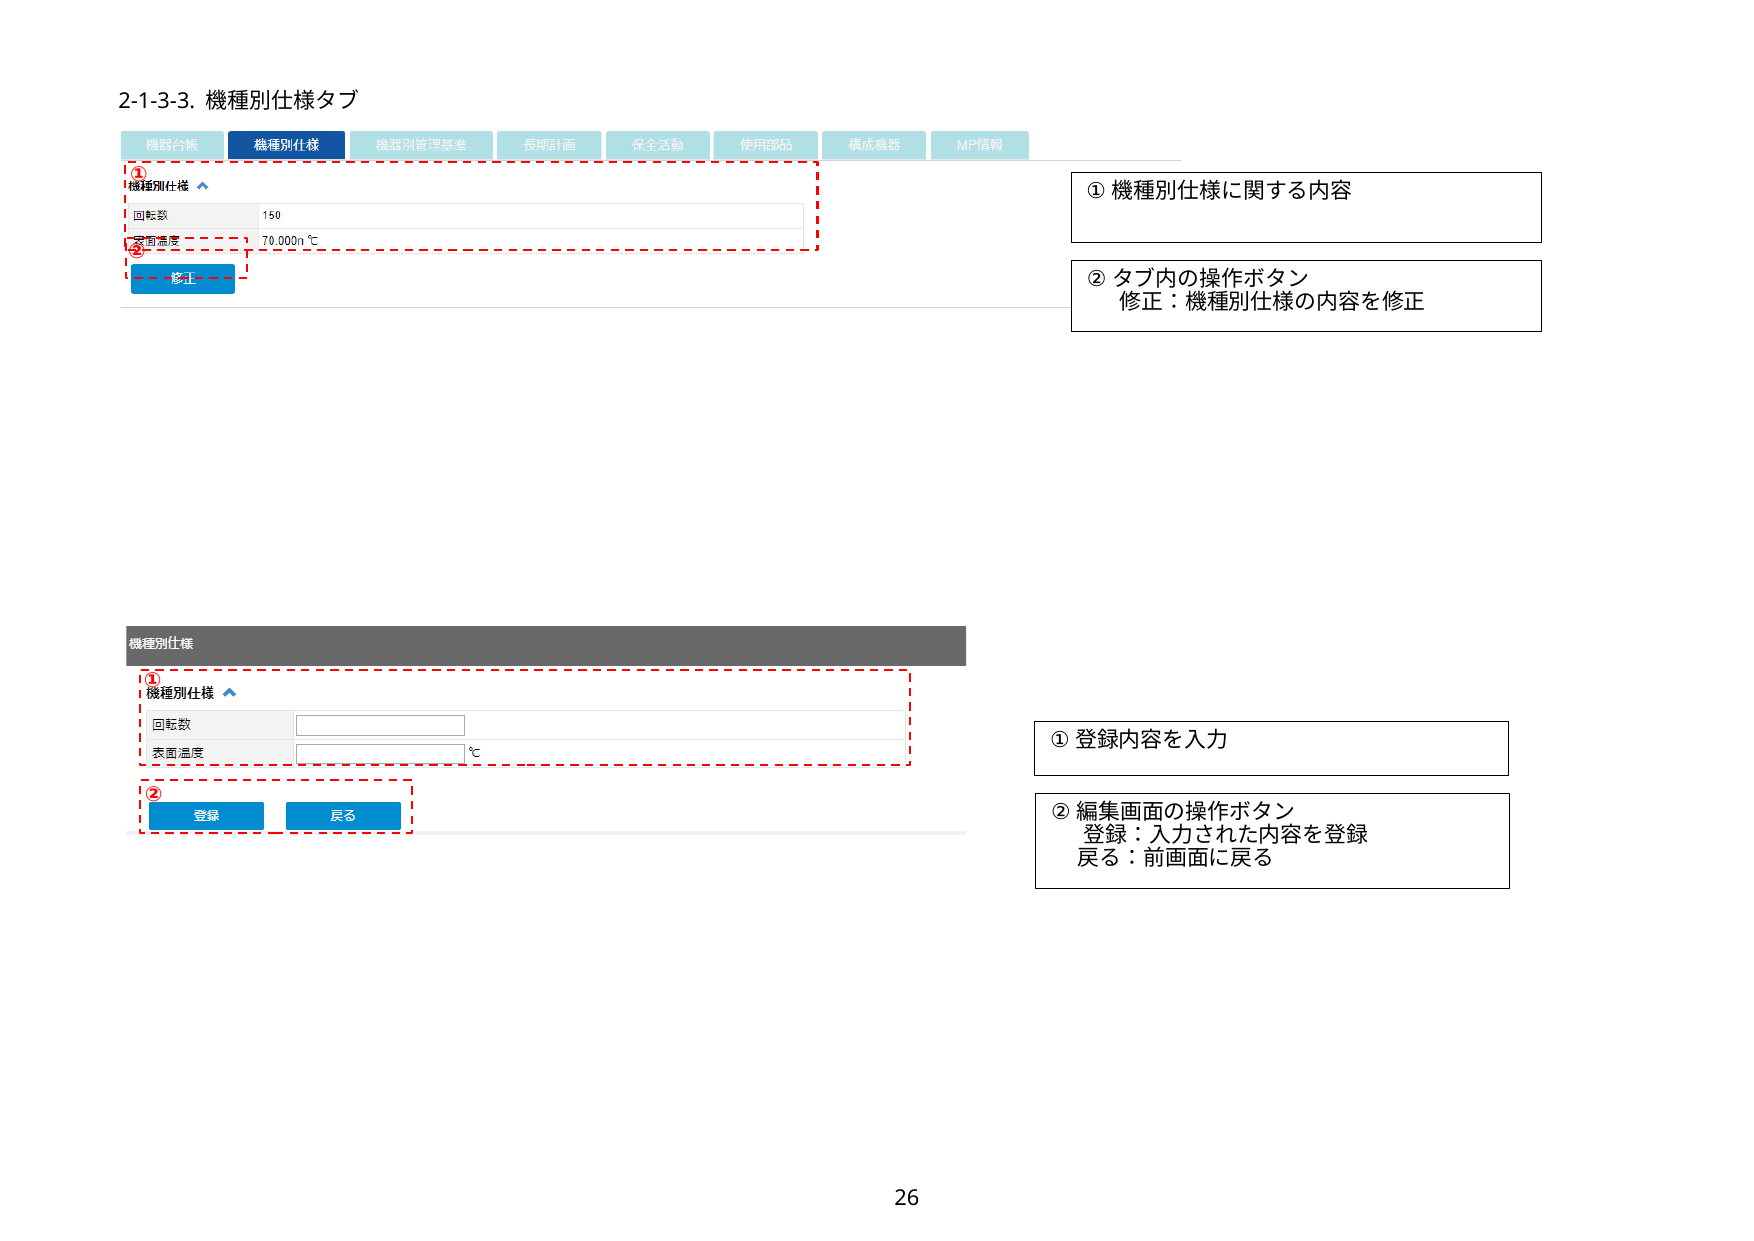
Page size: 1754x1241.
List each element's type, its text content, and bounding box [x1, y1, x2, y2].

picture [126, 626, 967, 835]
picture [120, 130, 1182, 333]
subtitle 機種別仕様タブ [118, 69, 1695, 128]
